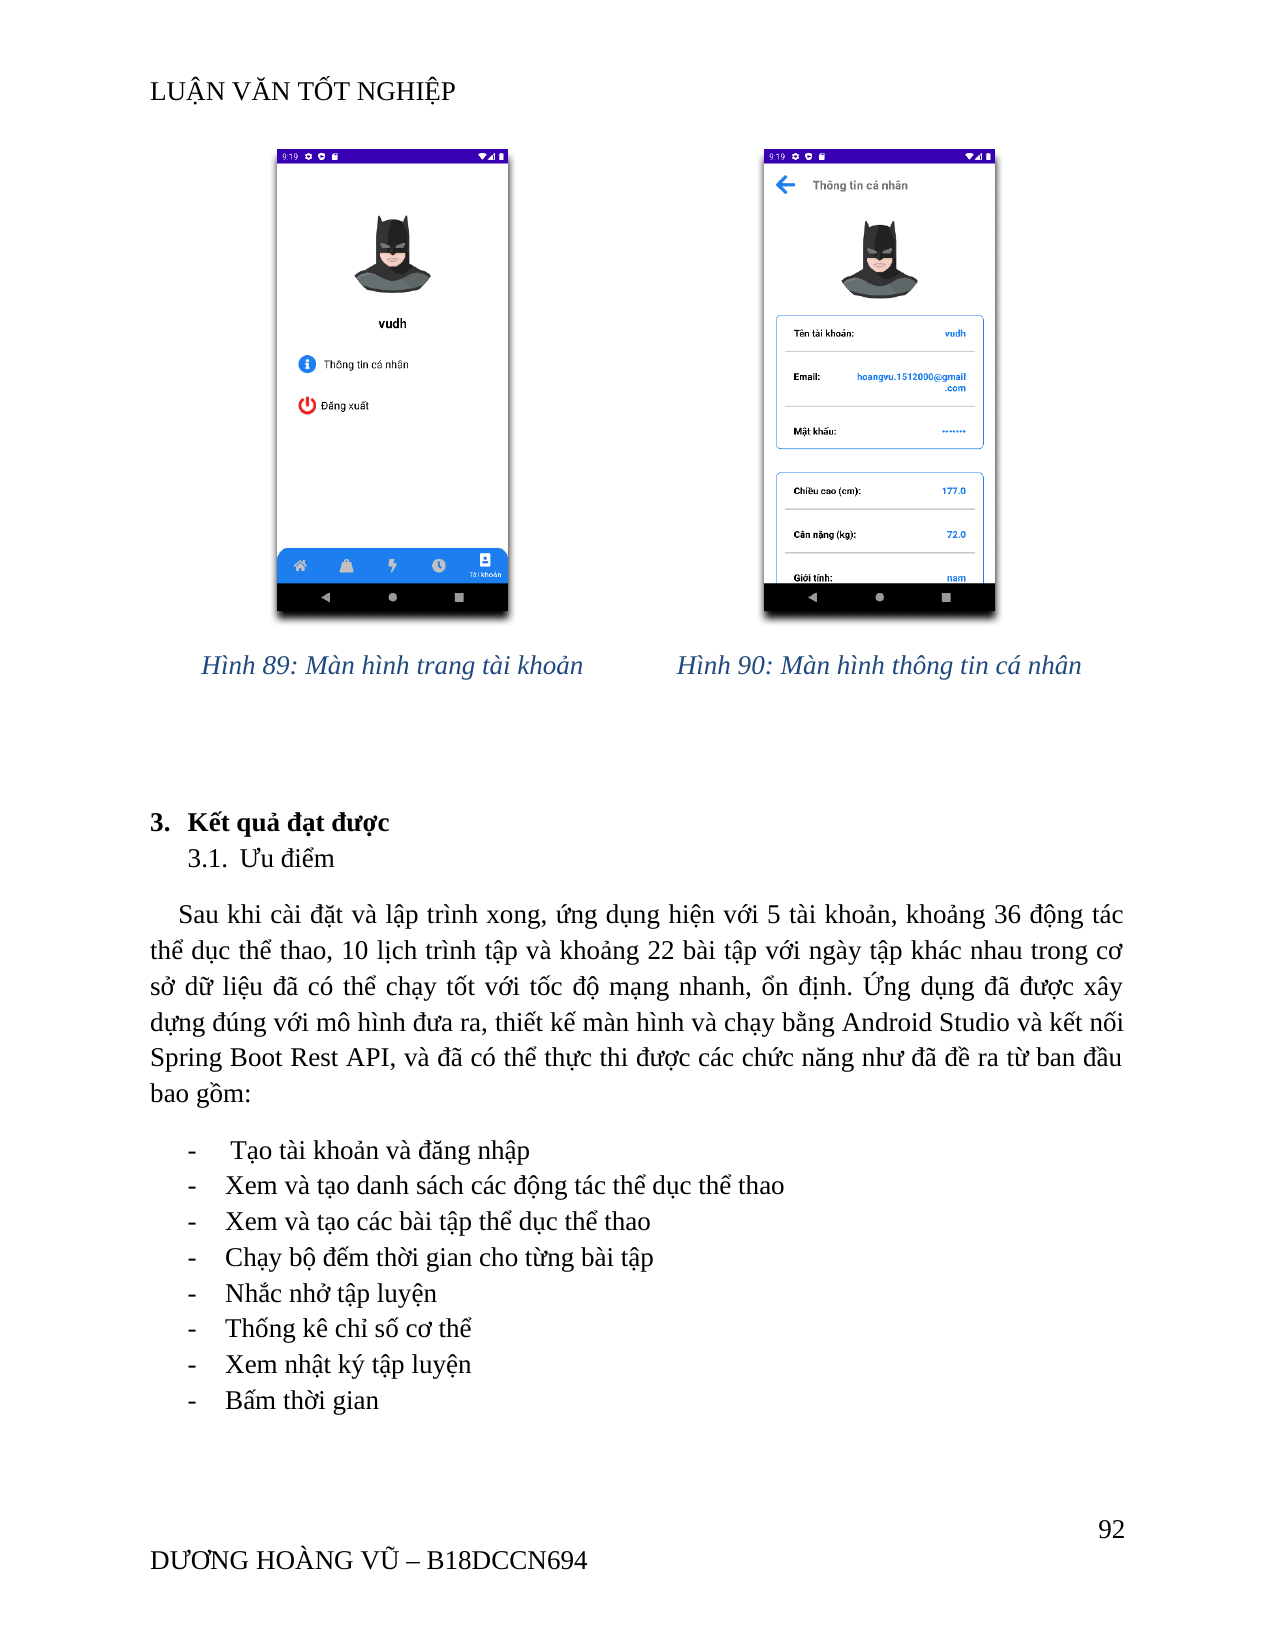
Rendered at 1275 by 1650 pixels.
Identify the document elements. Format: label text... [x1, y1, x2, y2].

list Xem và tạo các bài tập thể dục thể thao [187, 1205, 1125, 1236]
list Ưu điểm [187, 842, 1125, 873]
list Chạy bộ đếm thời gian cho từng bài tập [187, 1241, 1125, 1272]
list Xem nhật ký tập luyện [187, 1348, 1125, 1379]
list Kết quả đạt được [150, 806, 1125, 837]
table_header Hình 89: Màn hình trang tài khoản [150, 150, 637, 754]
list Bấm thời gian [187, 1384, 1125, 1415]
table_header Hình 90: Màn hình thông tin cá nhân [637, 150, 1124, 754]
list Xem và tạo danh sách các động tác thể dục thể thao [187, 1169, 1125, 1201]
picture [277, 149, 508, 611]
list Tạo tài khoản và đăng nhập [187, 1134, 1125, 1165]
list Nhắc nhở tập luyện [187, 1277, 1125, 1308]
picture [764, 149, 995, 611]
list Thống kê chỉ số cơ thể [187, 1312, 1125, 1343]
text Sau khi cài đặt và lập trình xong, ứng dụng hiện với 5 tài khoản, khoảng 36 động tác thể dục thể thao, 10 lịch trình tập và khoảng 22 bài tập với ngày tập khác nhau trong cơ sở dữ liệu đã có thể chạy tốt với tốc độ mạng nhanh, ổn định. Ứng dụng đã được xây dựng đúng với mô hình đưa ra, thiết kế màn hình và chạy bằng Android Studio và kết nối Spring Boot Rest API, và đã có thể thực thi được các chức năng như đã đề ra từ ban đầu bao gồm: [150, 898, 1125, 1108]
